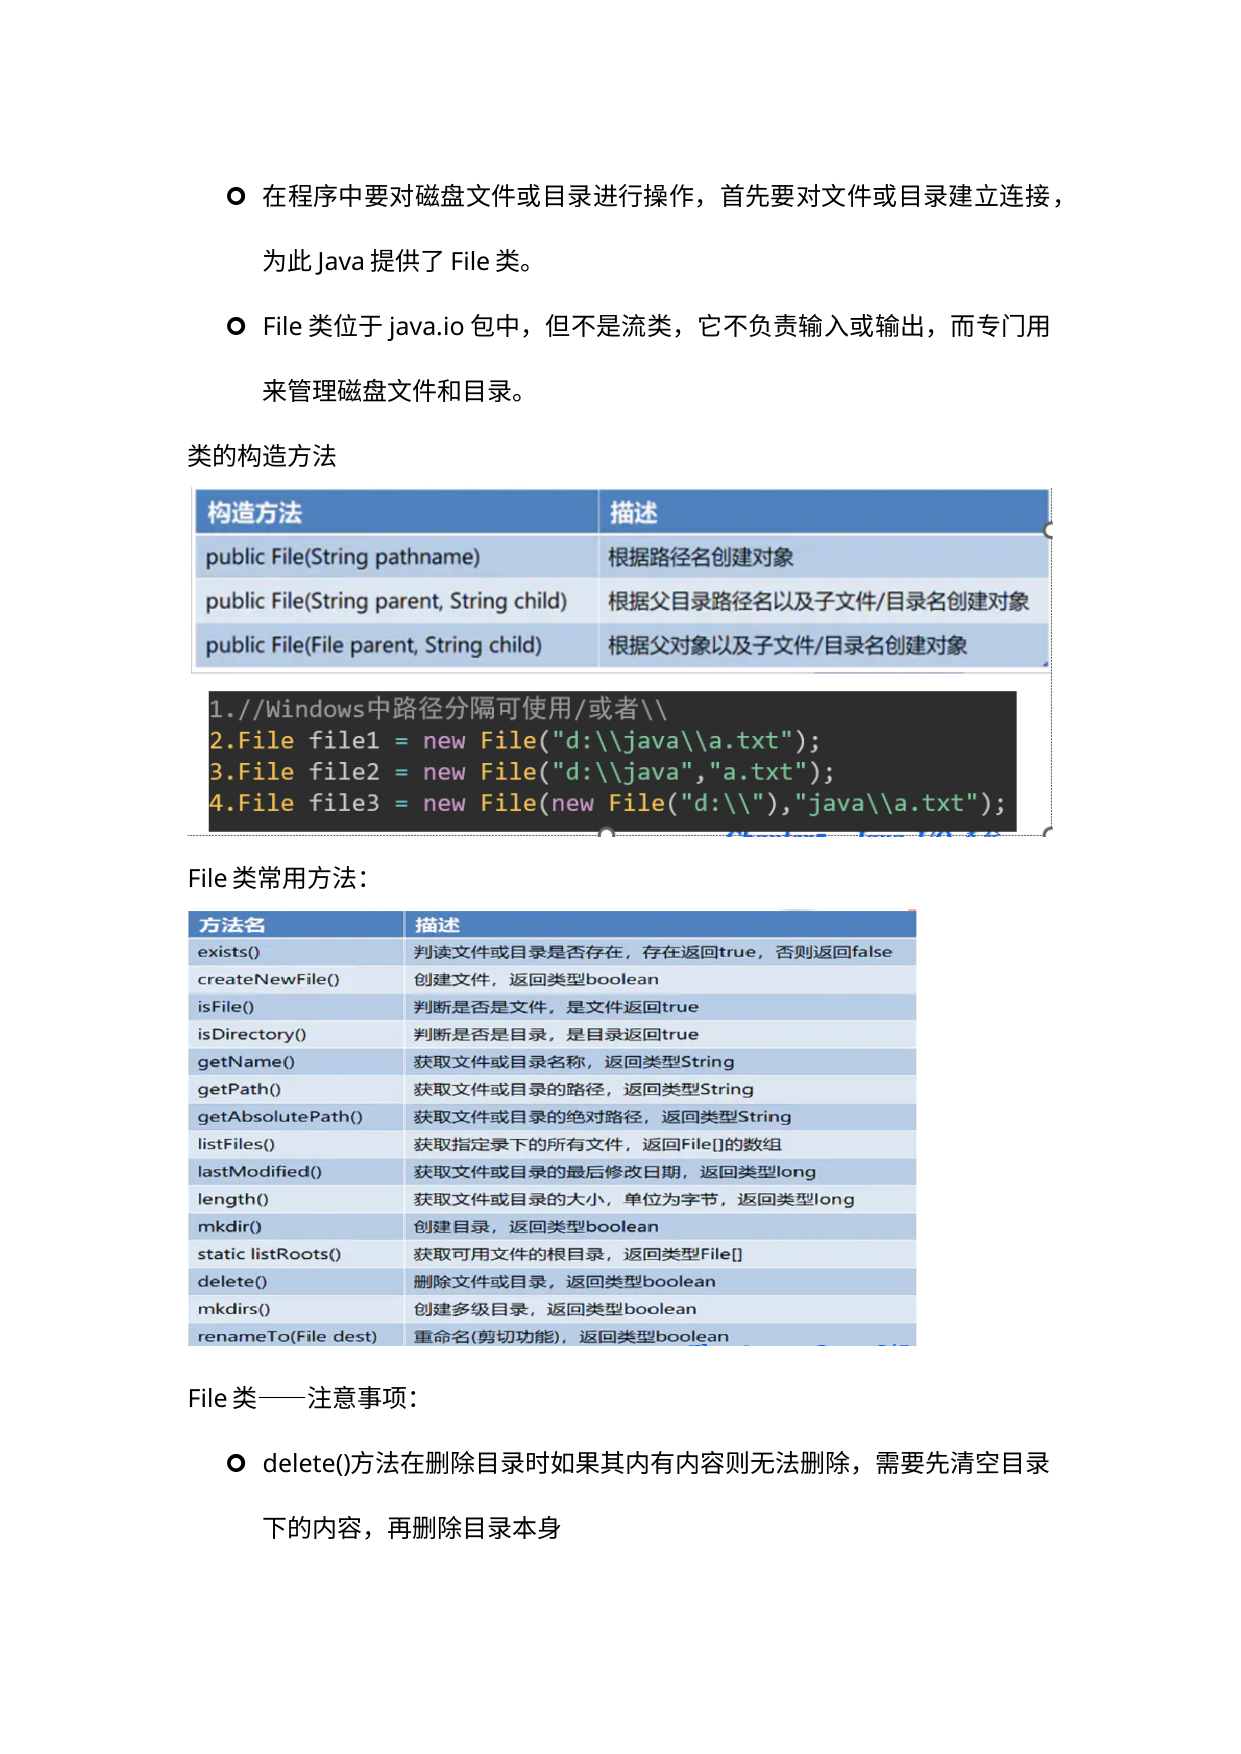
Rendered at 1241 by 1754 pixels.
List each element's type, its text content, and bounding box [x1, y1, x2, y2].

list File类位于java.io包中，但不是流类，它不负责输入或输出，而专门用来管理磁盘文件和目录。 [225, 292, 1053, 422]
text File类——注意事项： [187, 1364, 1053, 1429]
text File类常用方法： [187, 844, 1053, 909]
picture [187, 487, 1053, 837]
list 在程序中要对磁盘文件或目录进行操作，首先要对文件或目录建立连接，为此Java提供了File类。 [225, 162, 1053, 292]
list delete()方法在删除目录时如果其内有内容则无法删除，需要先清空目录下的内容，再删除目录本身 [225, 1429, 1053, 1559]
picture [187, 909, 917, 1346]
text 类的构造方法 [187, 422, 1053, 487]
